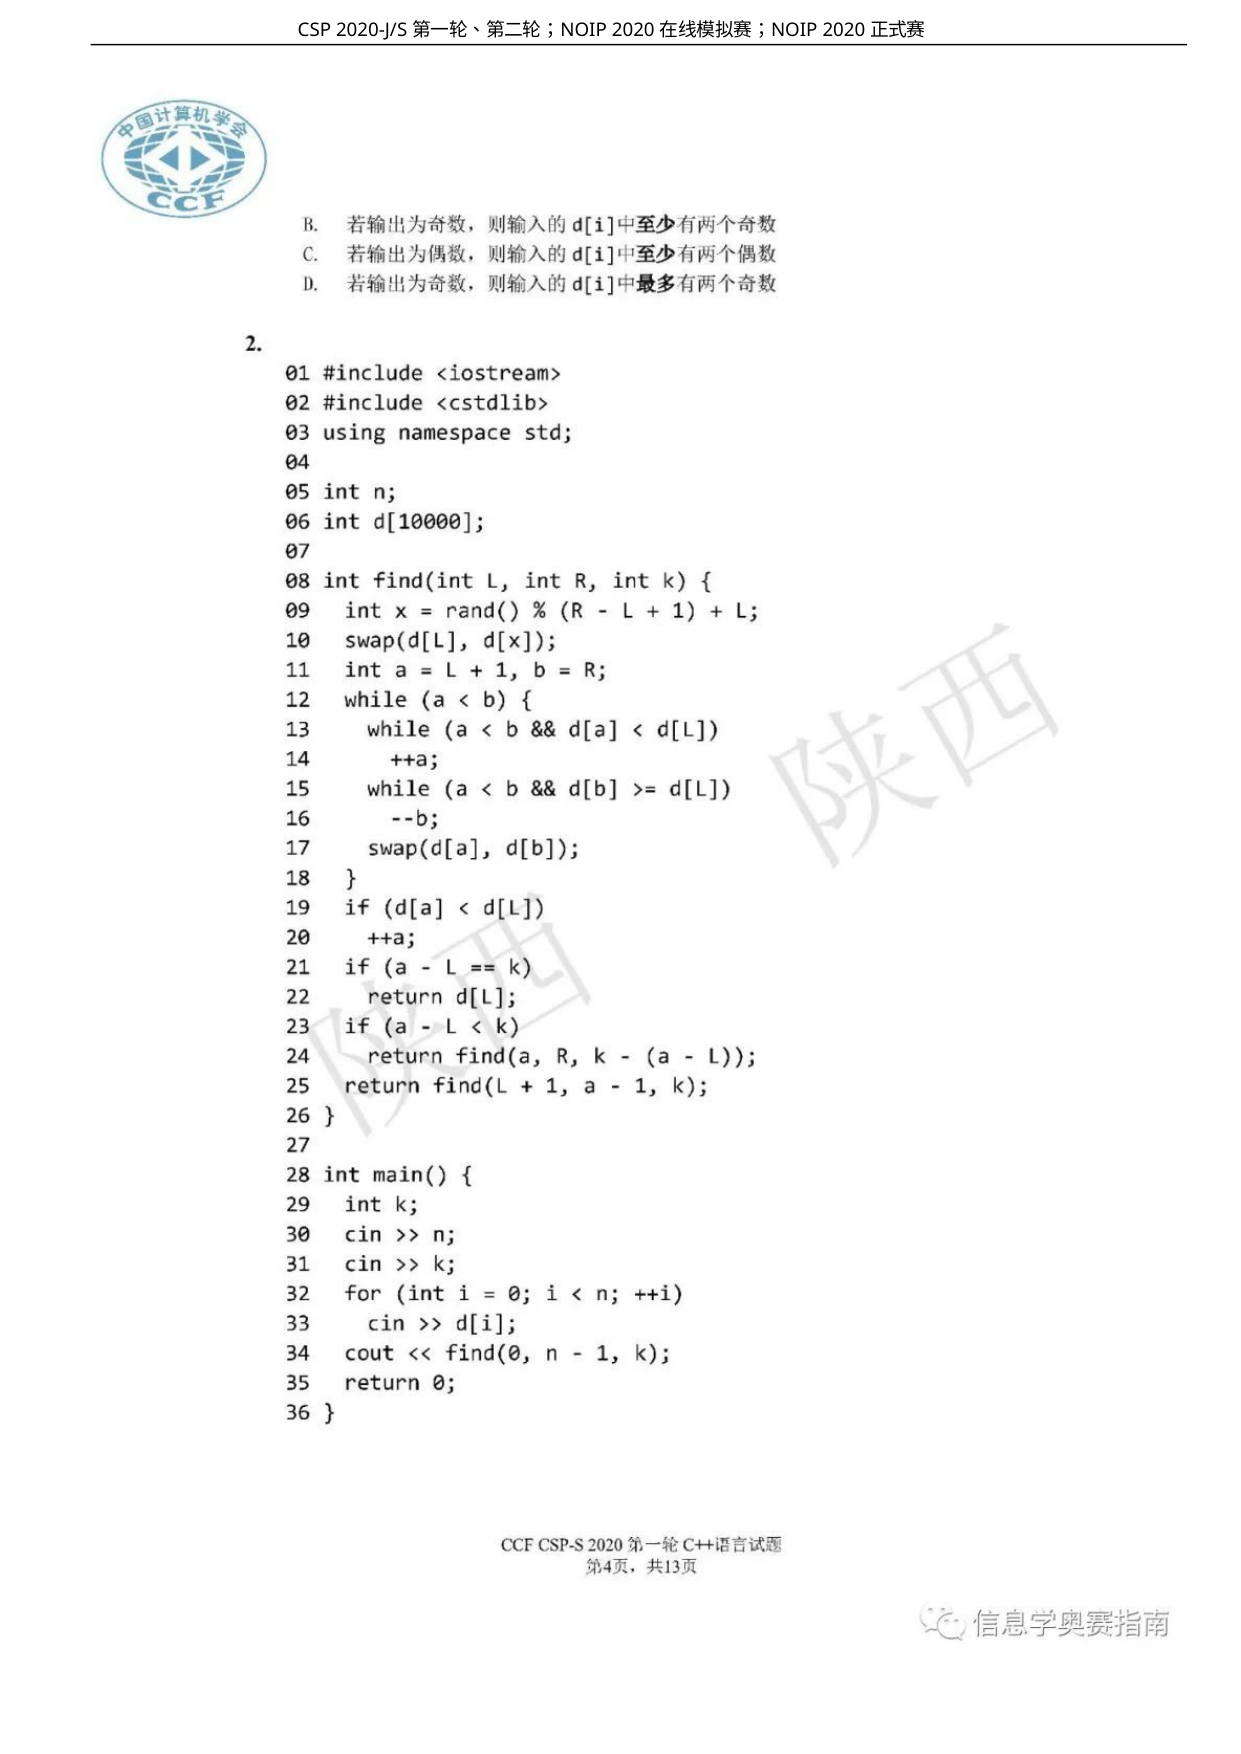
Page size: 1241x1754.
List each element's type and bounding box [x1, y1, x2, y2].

picture [91, 89, 1173, 1648]
